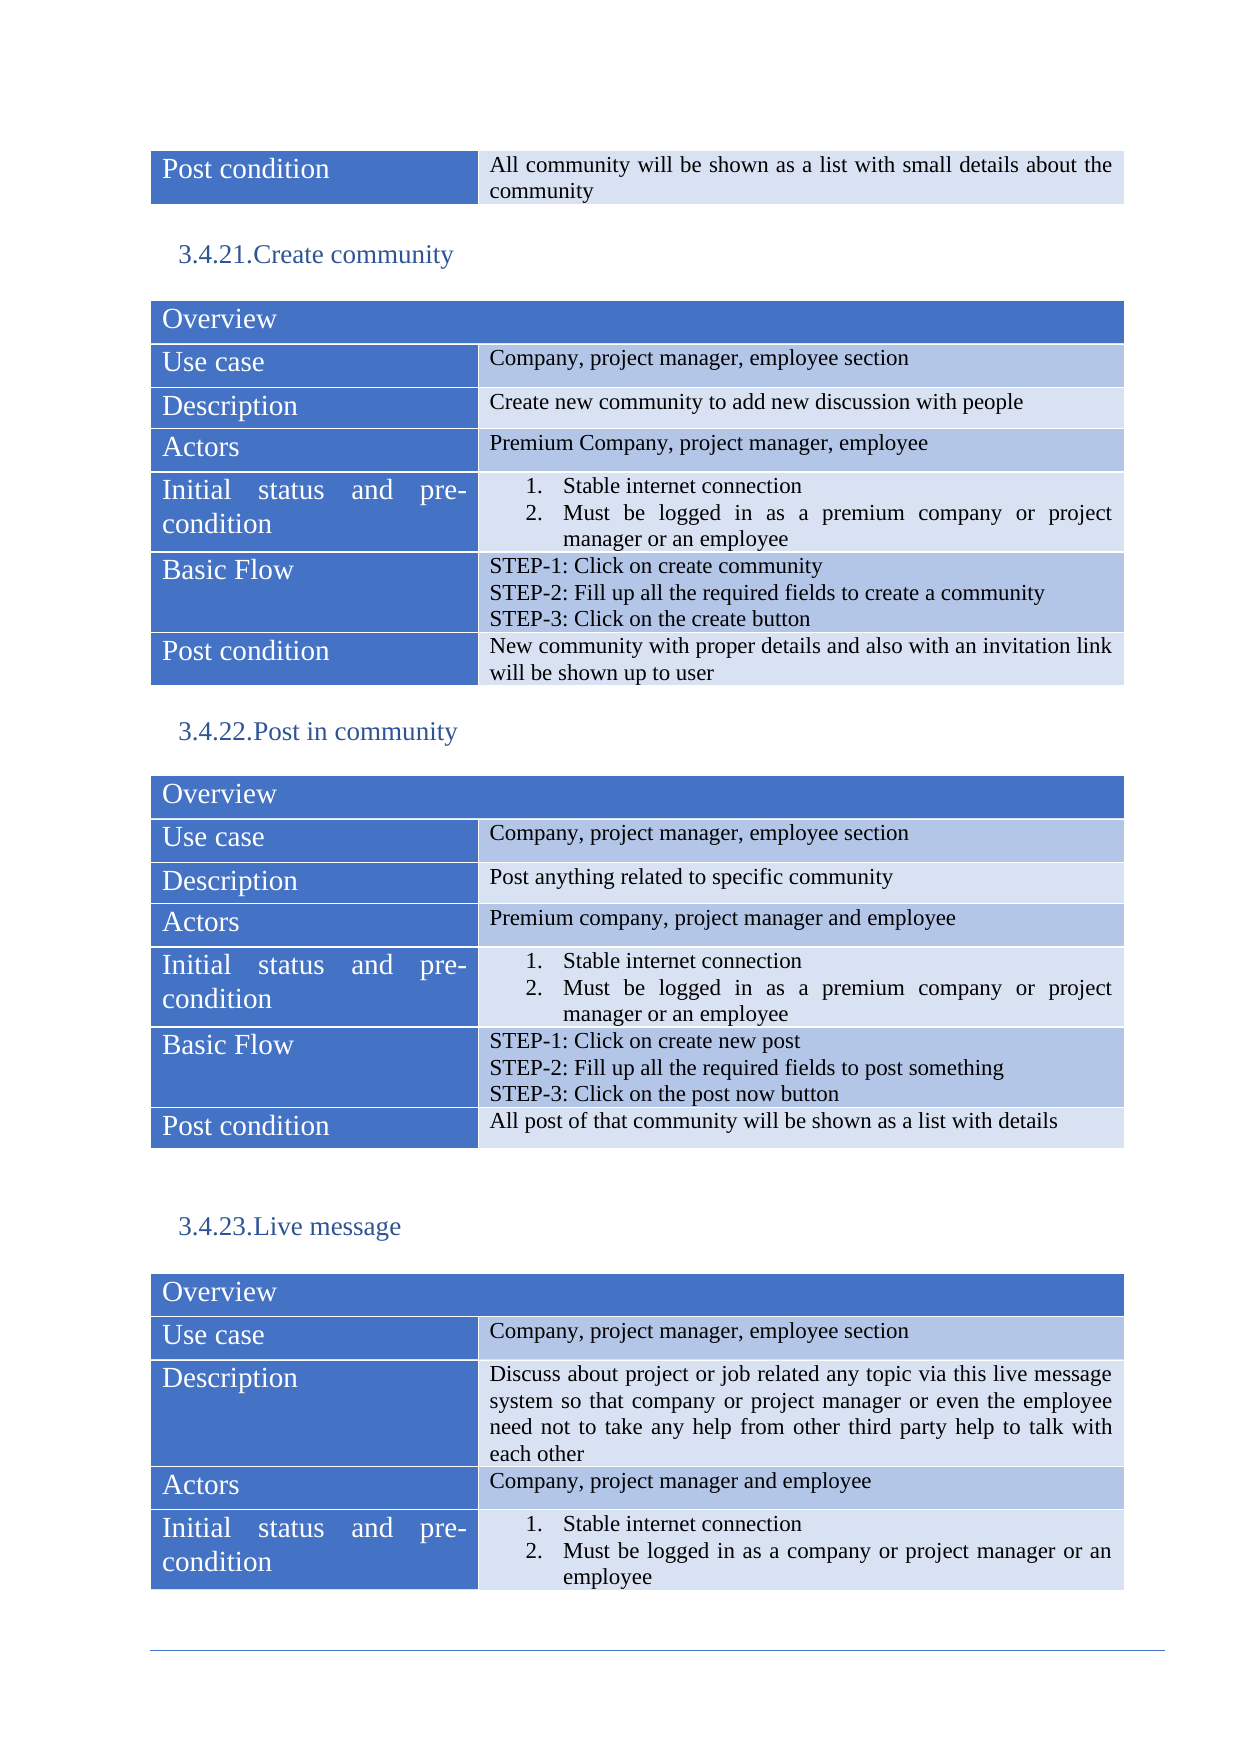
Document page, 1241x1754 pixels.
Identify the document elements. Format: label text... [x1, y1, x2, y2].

table_cell Stable internet connection Must be logged in as a premium company or project manager or an employee [479, 948, 1124, 1026]
table_cell Company, project manager, employee section [479, 345, 1124, 387]
table_cell Post condition [151, 633, 478, 685]
table_cell Use case [151, 820, 478, 862]
table_cell Company, project manager, employee section [479, 1317, 1124, 1359]
table_cell Post condition [151, 1108, 478, 1148]
table_header Overview [151, 776, 1124, 818]
table_cell Post anything related to specific community [479, 863, 1124, 903]
table_cell Initial status and pre-condition [151, 473, 478, 551]
table_cell Actors [151, 1467, 478, 1509]
table_cell STEP-1: Click on create community STEP-2: Fill up all the required fields to create a community STEP-3: Click on the create button [479, 553, 1124, 632]
subtitle Live message [178, 1210, 1165, 1241]
subtitle Create community [178, 238, 1165, 269]
table_cell Stable internet connection Must be logged in as a company or project manager or an employee [479, 1510, 1124, 1589]
table_cell Premium Company, project manager, employee [479, 429, 1124, 471]
table_cell Company, project manager and employee [479, 1467, 1124, 1509]
table_cell New community with proper details and also with an invitation link will be shown up to user [479, 633, 1124, 685]
table_cell Use case [151, 345, 478, 387]
table_cell All community will be shown as a list with small details about the community [479, 151, 1124, 204]
list Post in community [178, 715, 1165, 746]
table_cell STEP-1: Click on create new post STEP-2: Fill up all the required fields to post something STEP-3: Click on the post now button [479, 1028, 1124, 1107]
table_header Overview [151, 1274, 1124, 1316]
table_cell Basic Flow [151, 553, 478, 632]
table_cell Description [151, 388, 478, 428]
table_cell Premium company, project manager and employee [479, 904, 1124, 946]
table_cell Post condition [151, 151, 478, 204]
table_cell Discuss about project or job related any topic via this live message system so that company or project manager or even the employee need not to take any help from other third party help to talk with each other [479, 1361, 1124, 1466]
table_cell Initial status and pre-condition [151, 948, 478, 1026]
table_cell All post of that community will be shown as a list with details [479, 1108, 1124, 1148]
table_cell Description [151, 1361, 478, 1466]
table_cell Company, project manager, employee section [479, 820, 1124, 862]
table_cell Use case [151, 1317, 478, 1359]
table_cell Initial status and pre-condition [151, 1510, 478, 1589]
table_cell Actors [151, 904, 478, 946]
table_cell Actors [151, 429, 478, 471]
table_cell Create new community to add new discussion with people [479, 388, 1124, 428]
table_cell Basic Flow [151, 1028, 478, 1107]
table_header Overview [151, 301, 1124, 343]
table_cell Description [151, 863, 478, 903]
table_cell Stable internet connection Must be logged in as a premium company or project manager or an employee [479, 473, 1124, 551]
